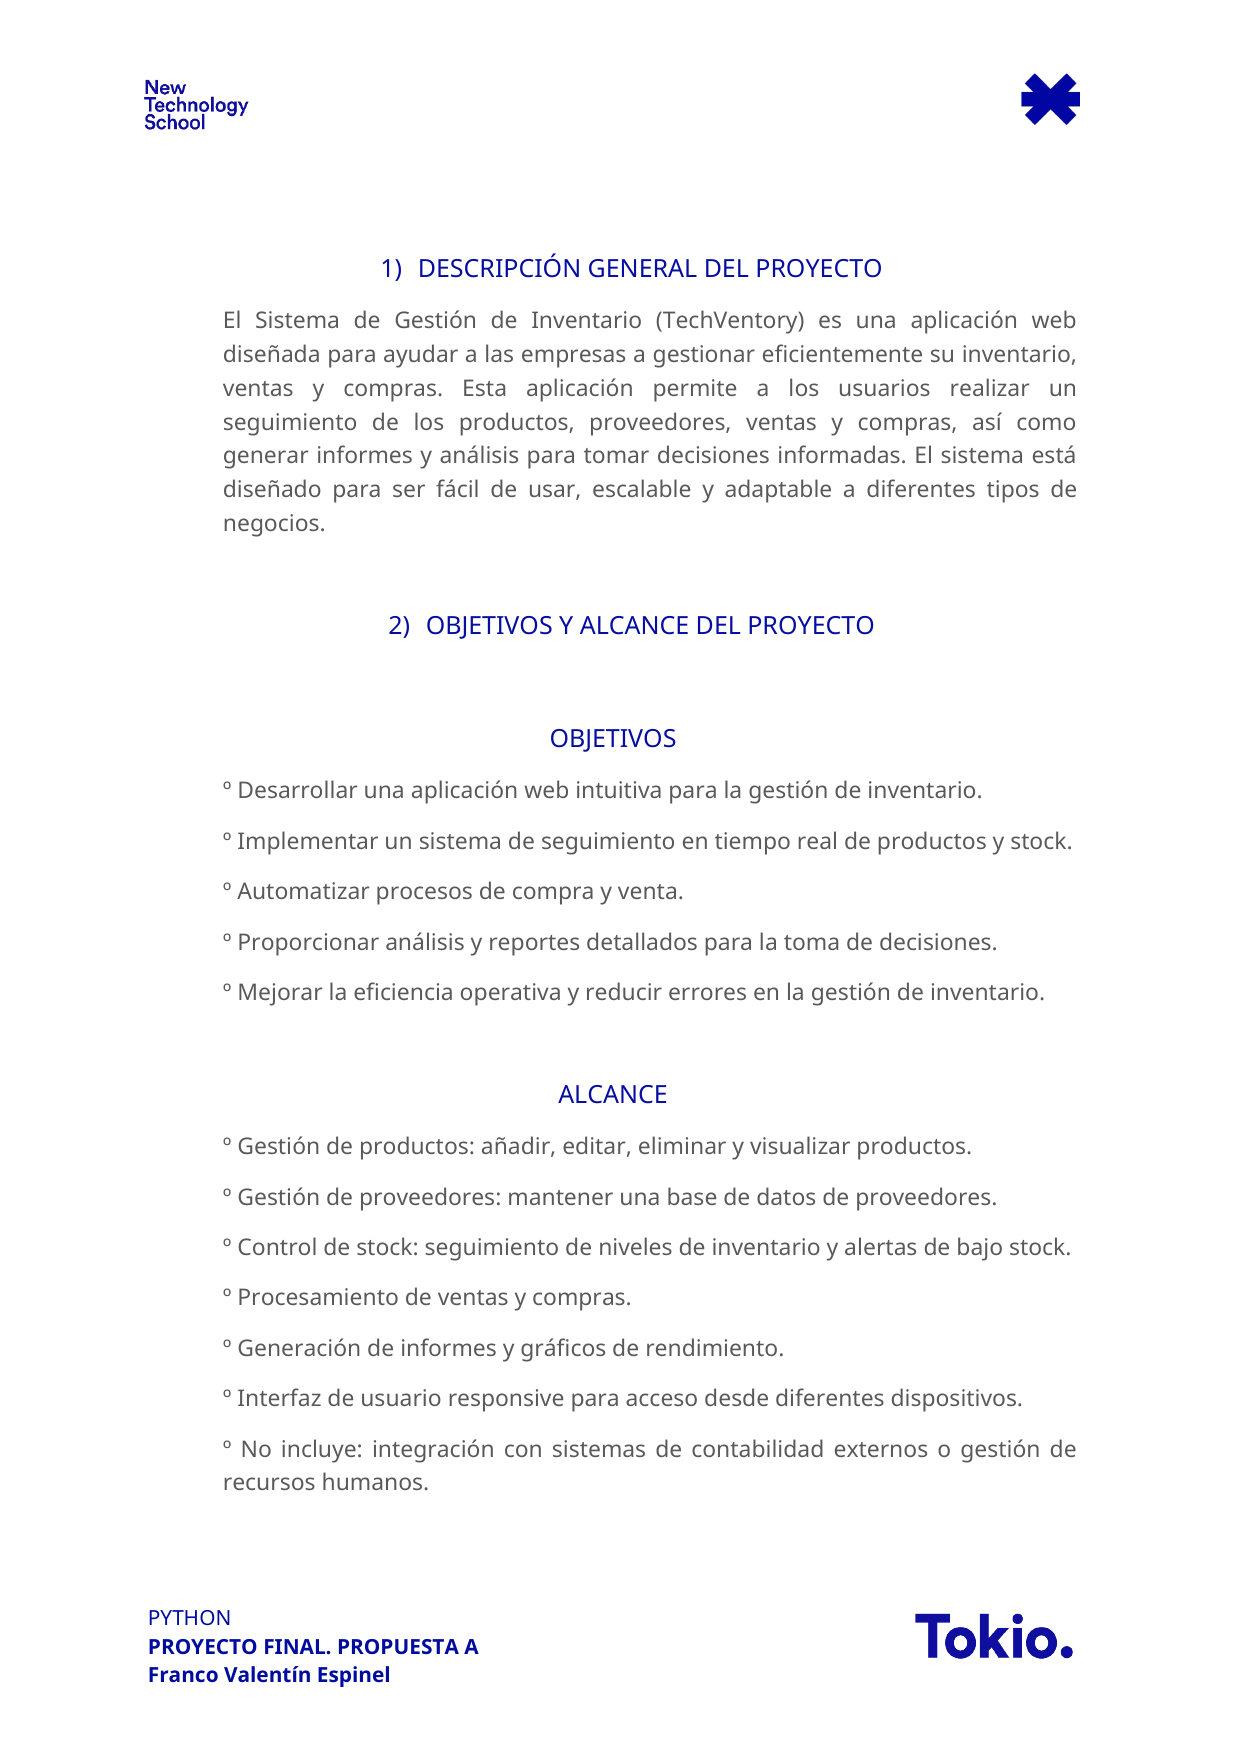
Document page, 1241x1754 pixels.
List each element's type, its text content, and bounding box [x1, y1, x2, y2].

picture [139, 74, 253, 134]
text º Procesamiento de ventas y compras. [223, 1281, 1078, 1313]
list DESCRIPCIÓN GENERAL DEL PROYECTO [185, 251, 1078, 285]
picture [1022, 74, 1080, 125]
text º No incluye: integración con sistemas de contabilidad externos o gestión de recursos humanos. [223, 1433, 1078, 1498]
text OBJETIVOS [148, 661, 1078, 755]
text º Generación de informes y gráficos de rendimiento. [223, 1332, 1078, 1363]
text º Interfaz de usuario responsive para acceso desde diferentes dispositivos. [223, 1382, 1078, 1413]
list OBJETIVOS Y ALCANCE DEL PROYECTO [185, 608, 1078, 642]
picture [908, 1591, 1078, 1680]
text º Gestión de proveedores: mantener una base de datos de proveedores. [223, 1181, 1078, 1212]
text º Automatizar procesos de compra y venta. [223, 875, 1078, 906]
text º Mejorar la eficiencia operativa y reducir errores en la gestión de inventario. [223, 976, 1078, 1007]
text El Sistema de Gestión de Inventario (TechVentory) es una aplicación web diseñada para ayudar a las empresas a gestionar eficientemente su inventario, ventas y compras. Esta aplicación permite a los usuarios realizar un seguimiento de los productos, proveedores, ventas y compras, así como generar informes y análisis para tomar decisiones informadas. El sistema está diseñado para ser fácil de usar, escalable y adaptable a diferentes tipos de negocios. [223, 304, 1078, 538]
text º Implementar un sistema de seguimiento en tiempo real de productos y stock. [223, 824, 1078, 856]
text º Control de stock: seguimiento de niveles de inventario y alertas de bajo stock. [223, 1231, 1078, 1262]
text º Desarrollar una aplicación web intuitiva para la gestión de inventario. [223, 774, 1078, 805]
text º Proporcionar análisis y reportes detallados para la toma de decisiones. [223, 925, 1078, 957]
text º Gestión de productos: añadir, editar, eliminar y visualizar productos. [223, 1130, 1078, 1161]
text ALCANCE [148, 1077, 1078, 1111]
